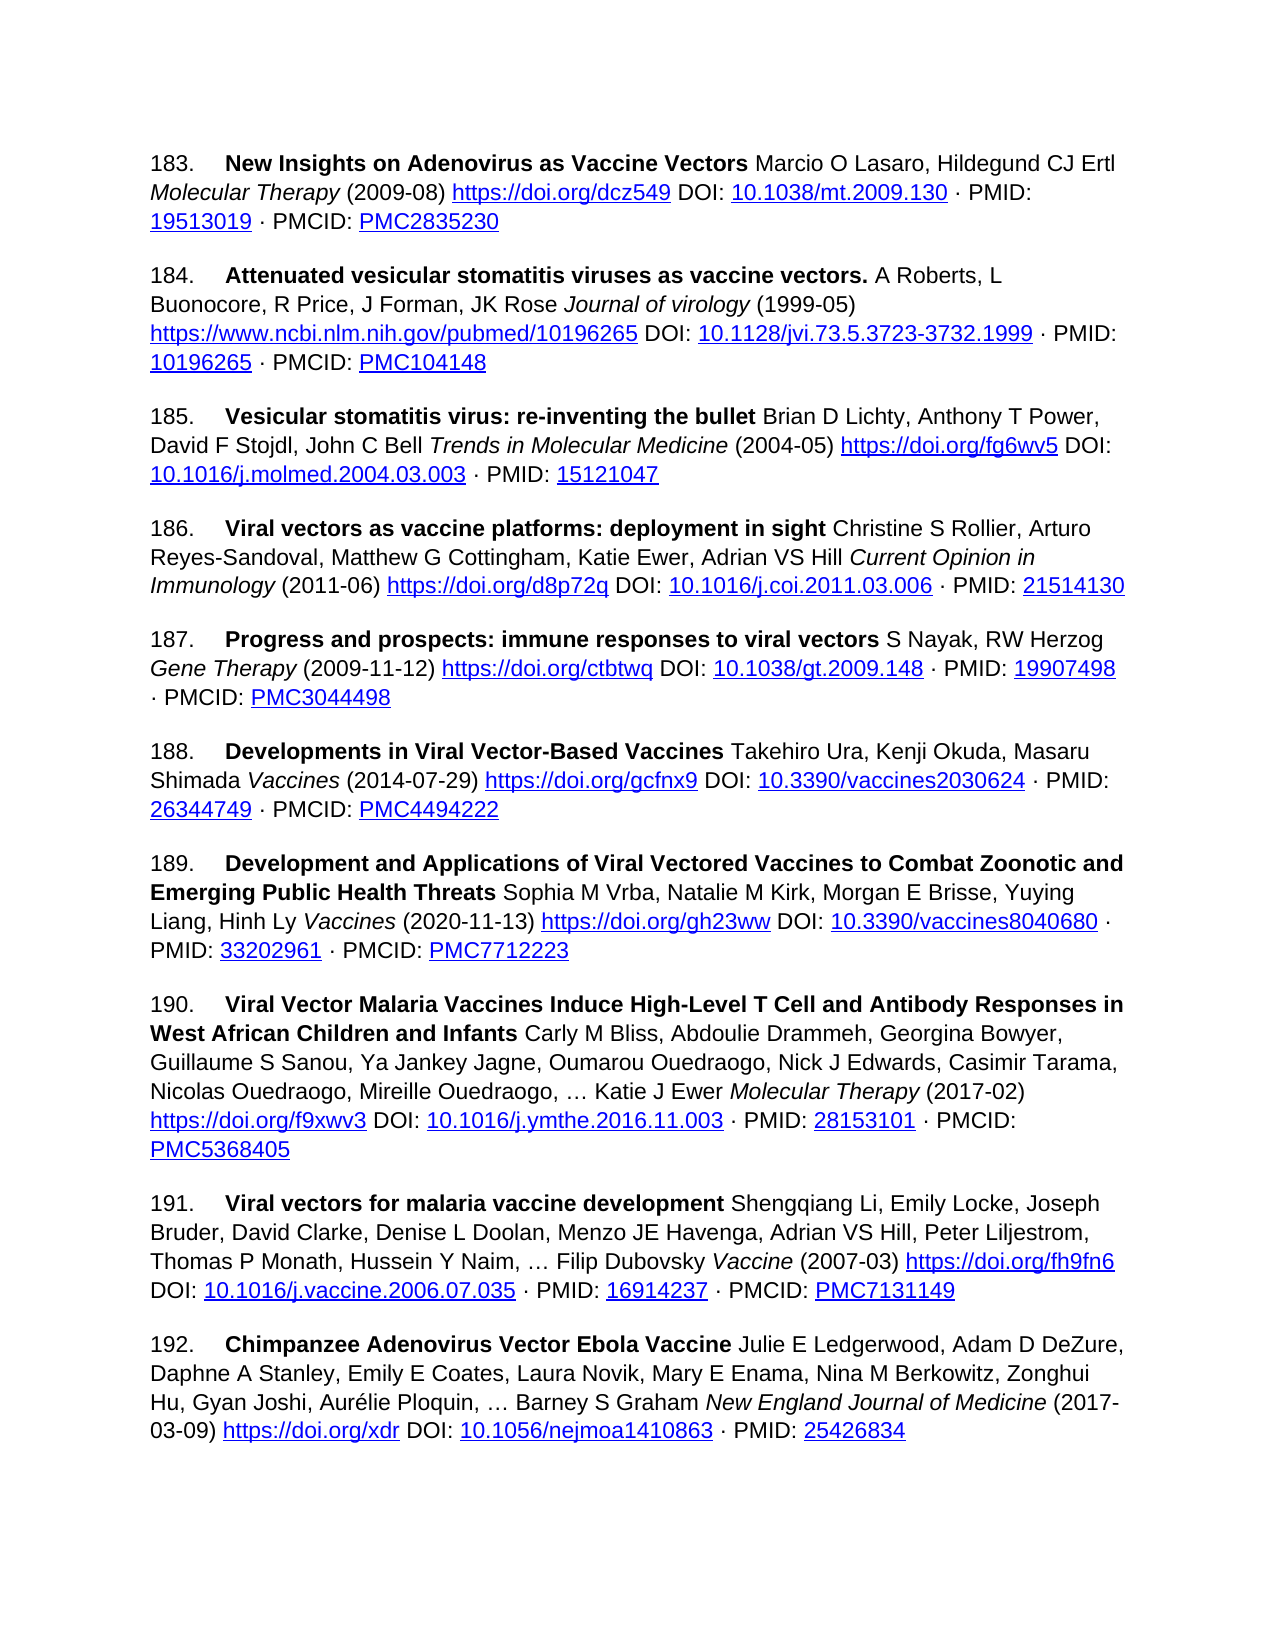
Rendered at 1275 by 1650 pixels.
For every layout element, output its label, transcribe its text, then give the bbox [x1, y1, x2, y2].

text 187. Progress and prospects: immune responses to viral vectors S Nayak, RW Herzog Gene Therapy (2009-11-12) https://doi.org/ctbtwq DOI: 10.1038/gt.2009.148 · PMID: 19907498 · PMCID: PMC3044498 [150, 626, 1125, 711]
text 184. Attenuated vesicular stomatitis viruses as vaccine vectors. A Roberts, L Buonocore, R Price, J Forman, JK Rose Journal of virology (1999-05) https://www.ncbi.nlm.nih.gov/pubmed/10196265 DOI: 10.1128/jvi.73.5.3723-3732.1999 · PMID: 10196265 · PMCID: PMC104148 [150, 262, 1125, 375]
text 183. New Insights on Adenovirus as Vaccine Vectors Marcio O Lasaro, Hildegund CJ Ertl Molecular Therapy (2009-08) https://doi.org/dcz549 DOI: 10.1038/mt.2009.130 · PMID: 19513019 · PMCID: PMC2835230 [150, 150, 1125, 234]
text 192. Chimpanzee Adenovirus Vector Ebola Vaccine Julie E Ledgerwood, Adam D DeZure, Daphne A Stanley, Emily E Coates, Laura Novik, Mary E Enama, Nina M Berkowitz, Zonghui Hu, Gyan Joshi, Aurélie Ploquin, … Barney S Graham New England Journal of Medicine (2017-03-09) https://doi.org/xdr DOI: 10.1056/nejmoa1410863 · PMID: 25426834 [150, 1331, 1125, 1444]
text 190. Viral Vector Malaria Vaccines Induce High-Level T Cell and Antibody Responses in West African Children and Infants Carly M Bliss, Abdoulie Drammeh, Georgina Bowyer, Guillaume S Sanou, Ya Jankey Jagne, Oumarou Ouedraogo, Nick J Edwards, Casimir Tarama, Nicolas Ouedraogo, Mireille Ouedraogo, … Katie J Ewer Molecular Therapy (2017-02) https://doi.org/f9xwv3 DOI: 10.1016/j.ymthe.2016.11.003 · PMID: 28153101 · PMCID: PMC5368405 [150, 991, 1125, 1162]
text 189. Development and Applications of Viral Vectored Vaccines to Combat Zoonotic and Emerging Public Health Threats Sophia M Vrba, Natalie M Kirk, Morgan E Brisse, Yuying Liang, Hinh Ly Vaccines (2020-11-13) https://doi.org/gh23ww DOI: 10.3390/vaccines8040680 · PMID: 33202961 · PMCID: PMC7712223 [150, 850, 1125, 963]
text 188. Developments in Viral Vector-Based Vaccines Takehiro Ura, Kenji Okuda, Masaru Shimada Vaccines (2014-07-29) https://doi.org/gcfnx9 DOI: 10.3390/vaccines2030624 · PMID: 26344749 · PMCID: PMC4494222 [150, 738, 1125, 823]
text 186. Viral vectors as vaccine platforms: deployment in sight Christine S Rollier, Arturo Reyes-Sandoval, Matthew G Cottingham, Katie Ewer, Adrian VS Hill Current Opinion in Immunology (2011-06) https://doi.org/d8p72q DOI: 10.1016/j.coi.2011.03.006 · PMID: 21514130 [150, 514, 1125, 599]
text 191. Viral vectors for malaria vaccine development Shengqiang Li, Emily Locke, Joseph Bruder, David Clarke, Denise L Doolan, Menzo JE Havenga, Adrian VS Hill, Peter Liljestrom, Thomas P Monath, Hussein Y Naim, … Filip Dubovsky Vaccine (2007-03) https://doi.org/fh9fn6 DOI: 10.1016/j.vaccine.2006.07.035 · PMID: 16914237 · PMCID: PMC7131149 [150, 1190, 1125, 1303]
text 185. Vesicular stomatitis virus: re-inventing the bullet Brian D Lichty, Anthony T Power, David F Stojdl, John C Bell Trends in Molecular Medicine (2004-05) https://doi.org/fg6wv5 DOI: 10.1016/j.molmed.2004.03.003 · PMID: 15121047 [150, 403, 1125, 487]
